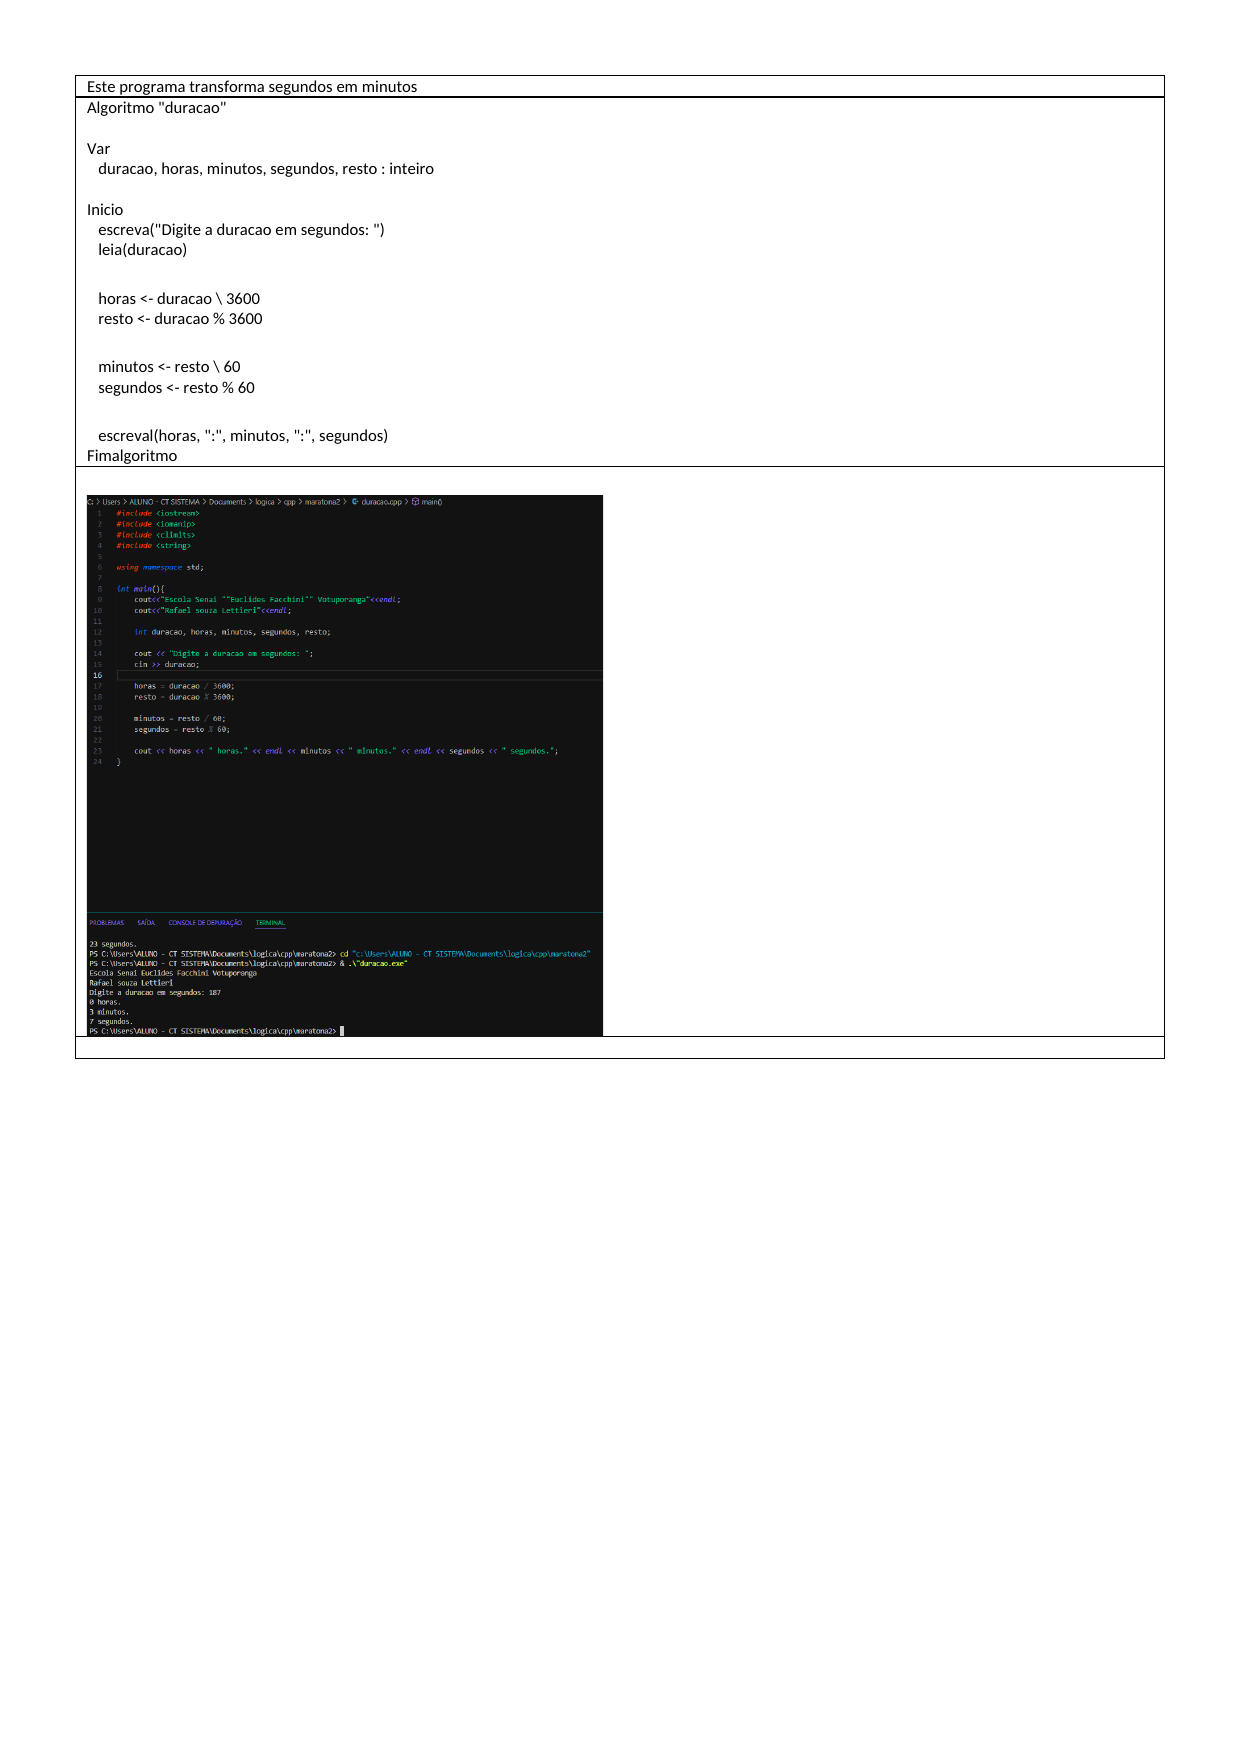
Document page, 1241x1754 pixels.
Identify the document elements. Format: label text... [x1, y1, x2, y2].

table_header Este programa transforma segundos em minutos [76, 76, 1164, 96]
table_cell [76, 1037, 1164, 1057]
table_cell Algoritmo "duracao" Var duracao, horas, minutos, segundos, resto : inteiro Inicio escreva("Digite a duracao em segundos: ") leia(duracao) horas <- duracao \ 3600 resto <- duracao % 3600 minutos <- resto \ 60 segundos <- resto % 60 escreval(horas, ":", minutos, ":", segundos) Fimalgoritmo [76, 98, 1164, 466]
picture [86, 495, 604, 1037]
table_cell [76, 467, 1164, 1036]
